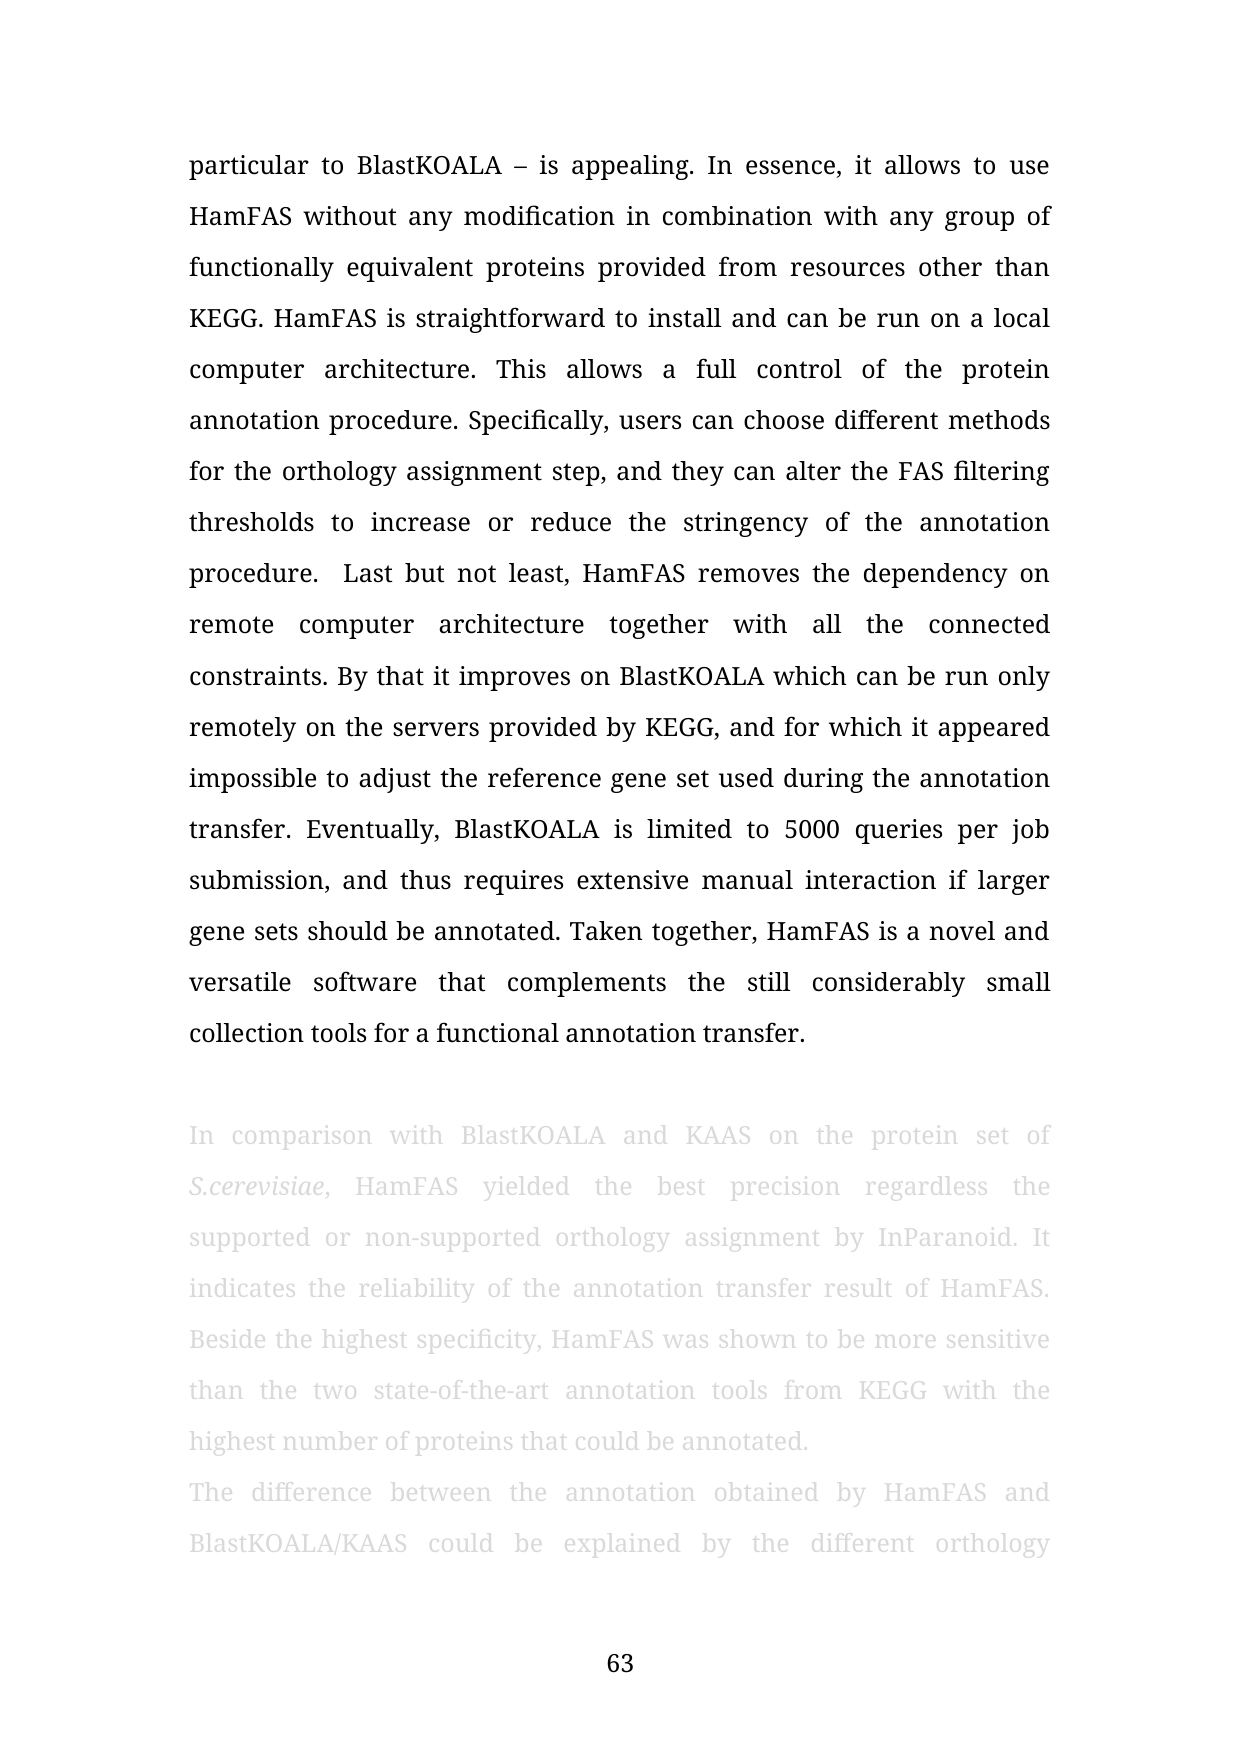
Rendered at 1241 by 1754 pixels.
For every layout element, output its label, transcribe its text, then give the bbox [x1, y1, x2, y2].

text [189, 1475, 1051, 1560]
text In comparison with BlastKOALA and KAAS on the protein set of S.cerevisiae, HamFAS yielded the best precision regardless the supported or non-supported orthology assignment by InParanoid. It indicates the reliability of the annotation transfer result of HamFAS. Beside the highest specificity, HamFAS was shown to be more sensitive than the two state-of-the-art annotation tools from KEGG with the highest number of proteins that could be annotated. [189, 1117, 1051, 1458]
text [189, 148, 1051, 1049]
